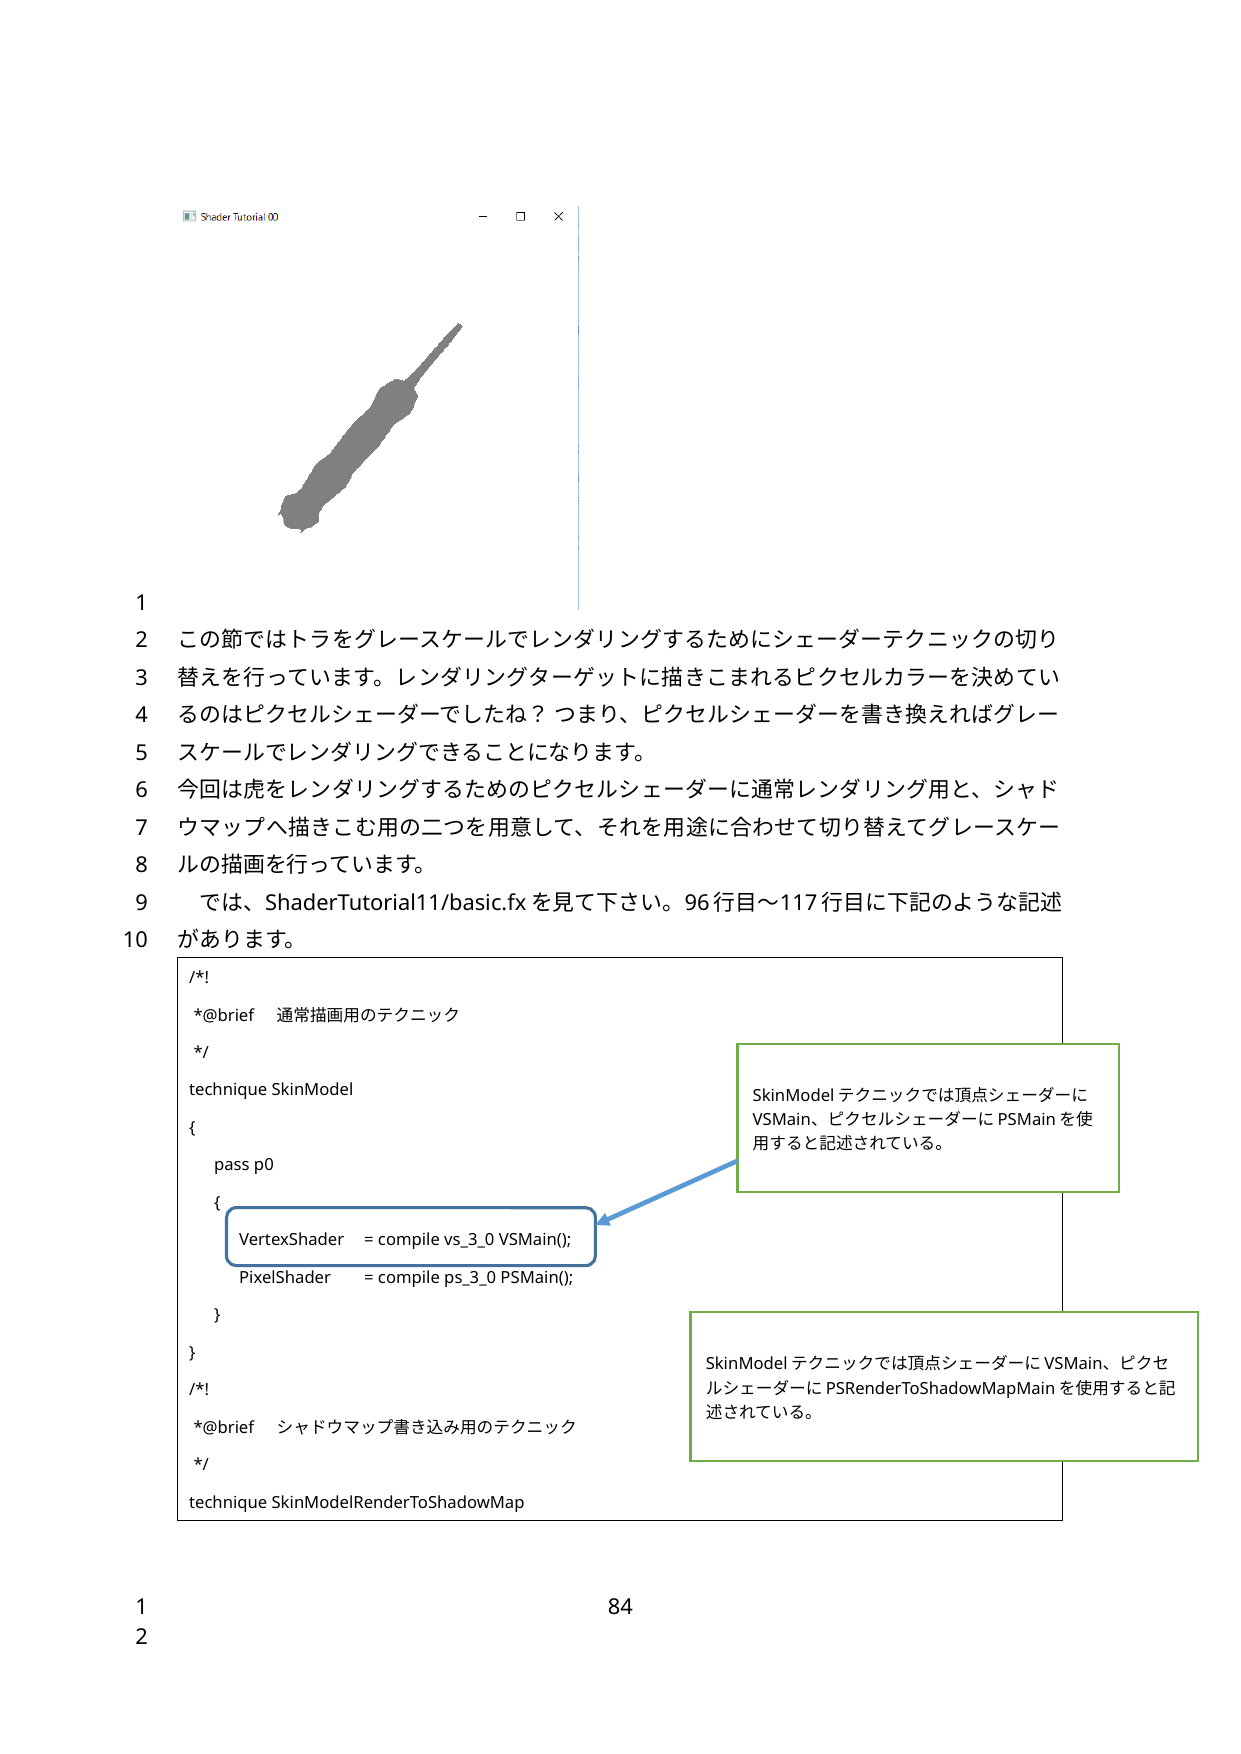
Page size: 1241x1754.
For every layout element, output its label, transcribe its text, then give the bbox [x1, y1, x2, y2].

text 今回は虎をレンダリングするためのピクセルシェーダーに通常レンダリング用と、シャドウマップへ描きこむ用の二つを用意して、それを用途に合わせて切り替えてグレースケールの描画を行っています。 [177, 769, 1063, 882]
picture [177, 206, 579, 610]
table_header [178, 958, 1062, 1520]
text この節ではトラをグレースケールでレンダリングするためにシェーダーテクニックの切り替えを行っています。レンダリングターゲットに描きこまれるピクセルカラーを決めているのはピクセルシェーダーでしたね？ つまり、ピクセルシェーダーを書き換えればグレースケールでレンダリングできることになります。 [177, 619, 1063, 769]
text では、ShaderTutorial11/basic.fxを見て下さい。96行目～117行目に下記のような記述があります。 [177, 882, 1063, 957]
